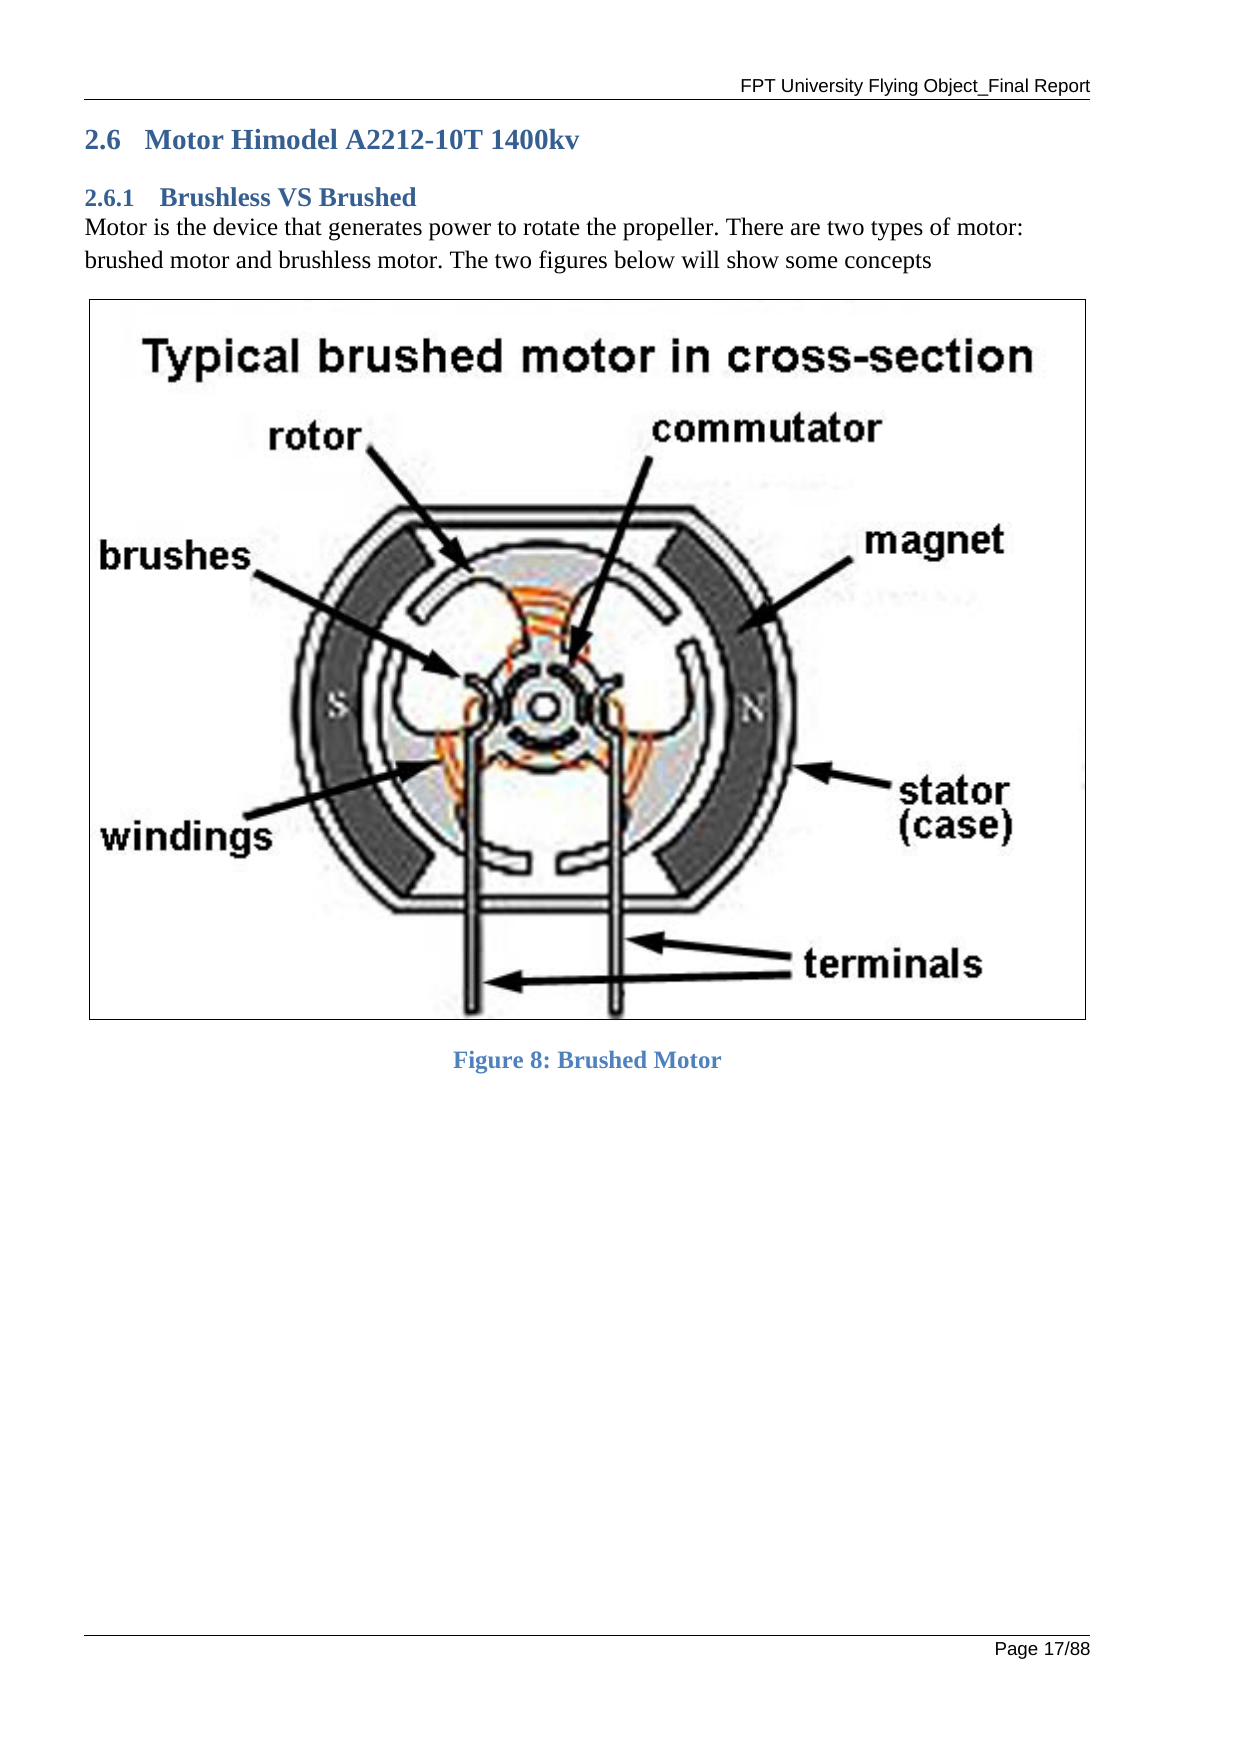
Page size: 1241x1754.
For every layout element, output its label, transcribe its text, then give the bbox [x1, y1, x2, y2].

text Figure 8: Brushed Motor [84, 1045, 1090, 1073]
subtitle Brushless VS Brushed [84, 181, 1090, 212]
subtitle Motor Himodel A2212-10T 1400kv [84, 122, 1090, 155]
picture [90, 300, 1085, 1019]
text Motor is the device that generates power to rotate the propeller. There are two types of motor: brushed motor and brushless motor. The two figures below will show some concepts [84, 212, 1090, 274]
